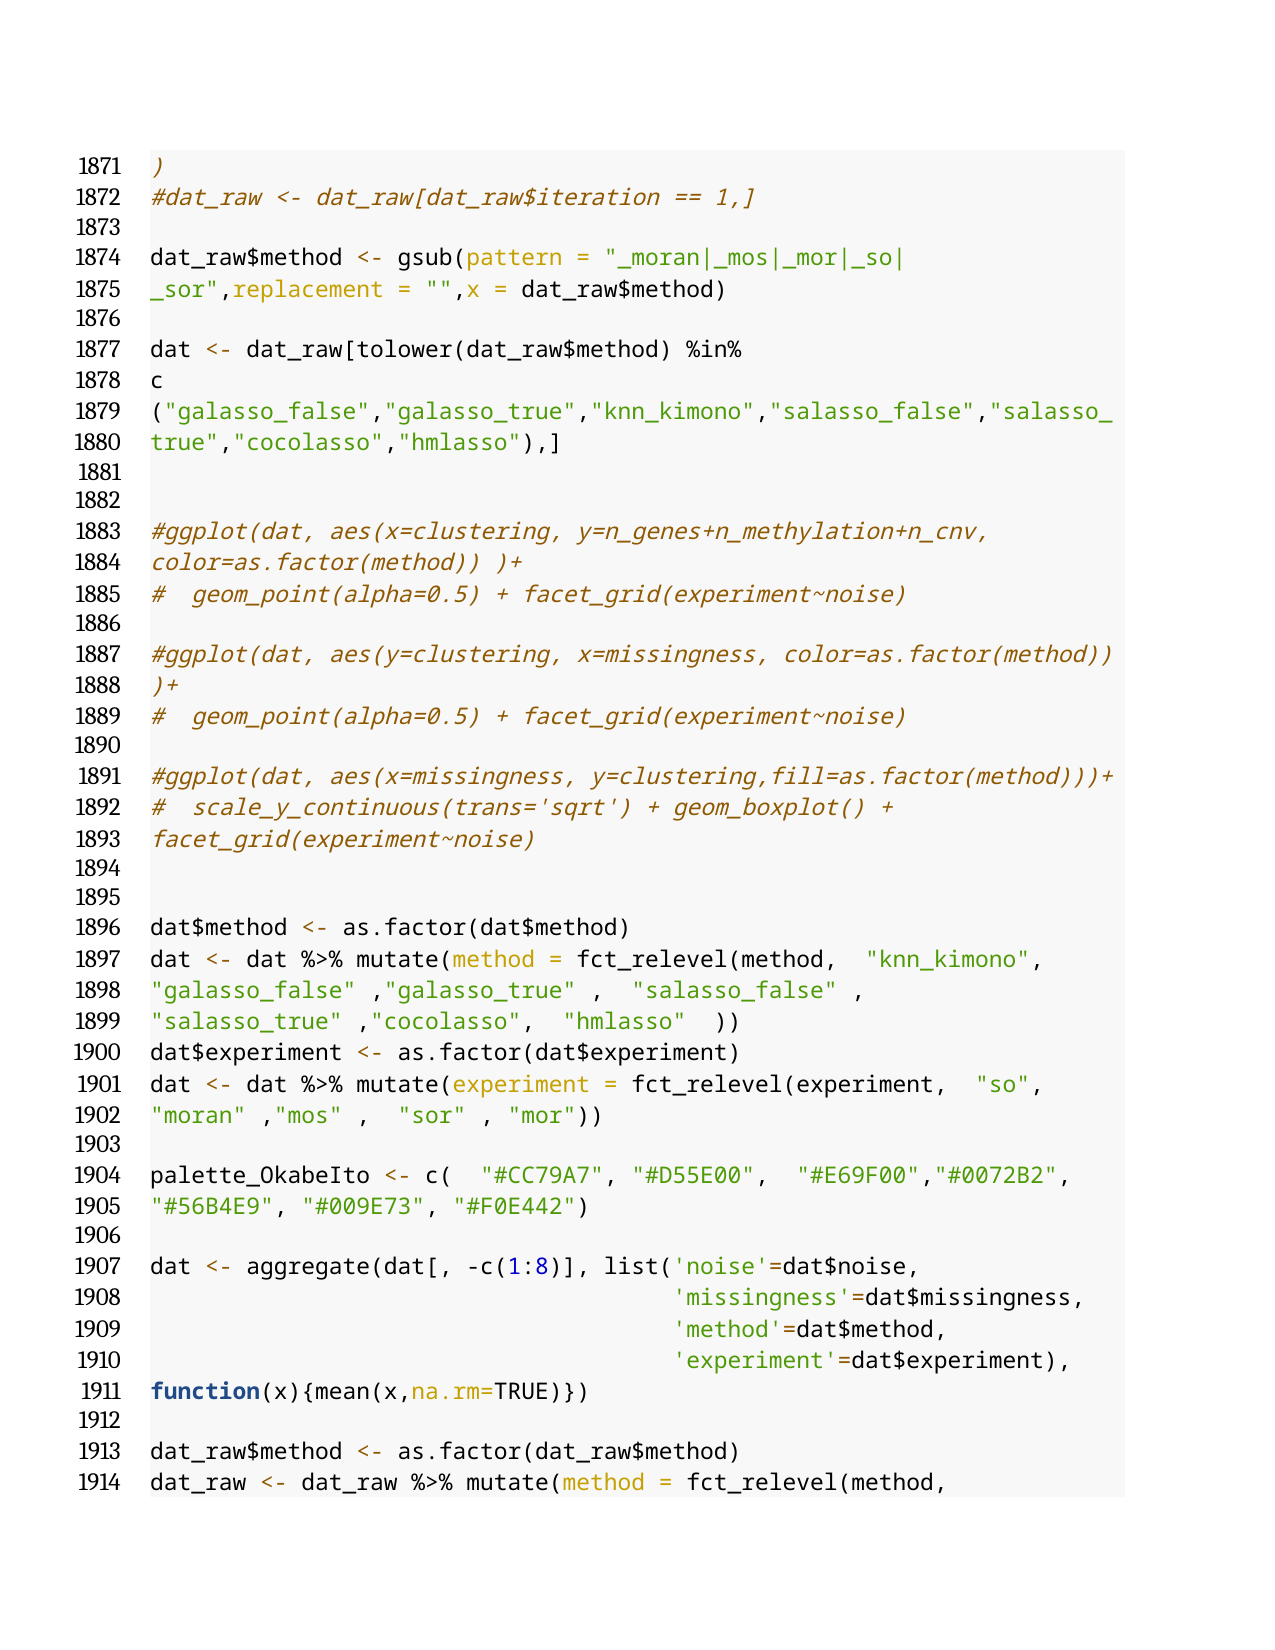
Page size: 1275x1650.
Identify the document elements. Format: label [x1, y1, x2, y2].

text [150, 150, 1125, 1497]
